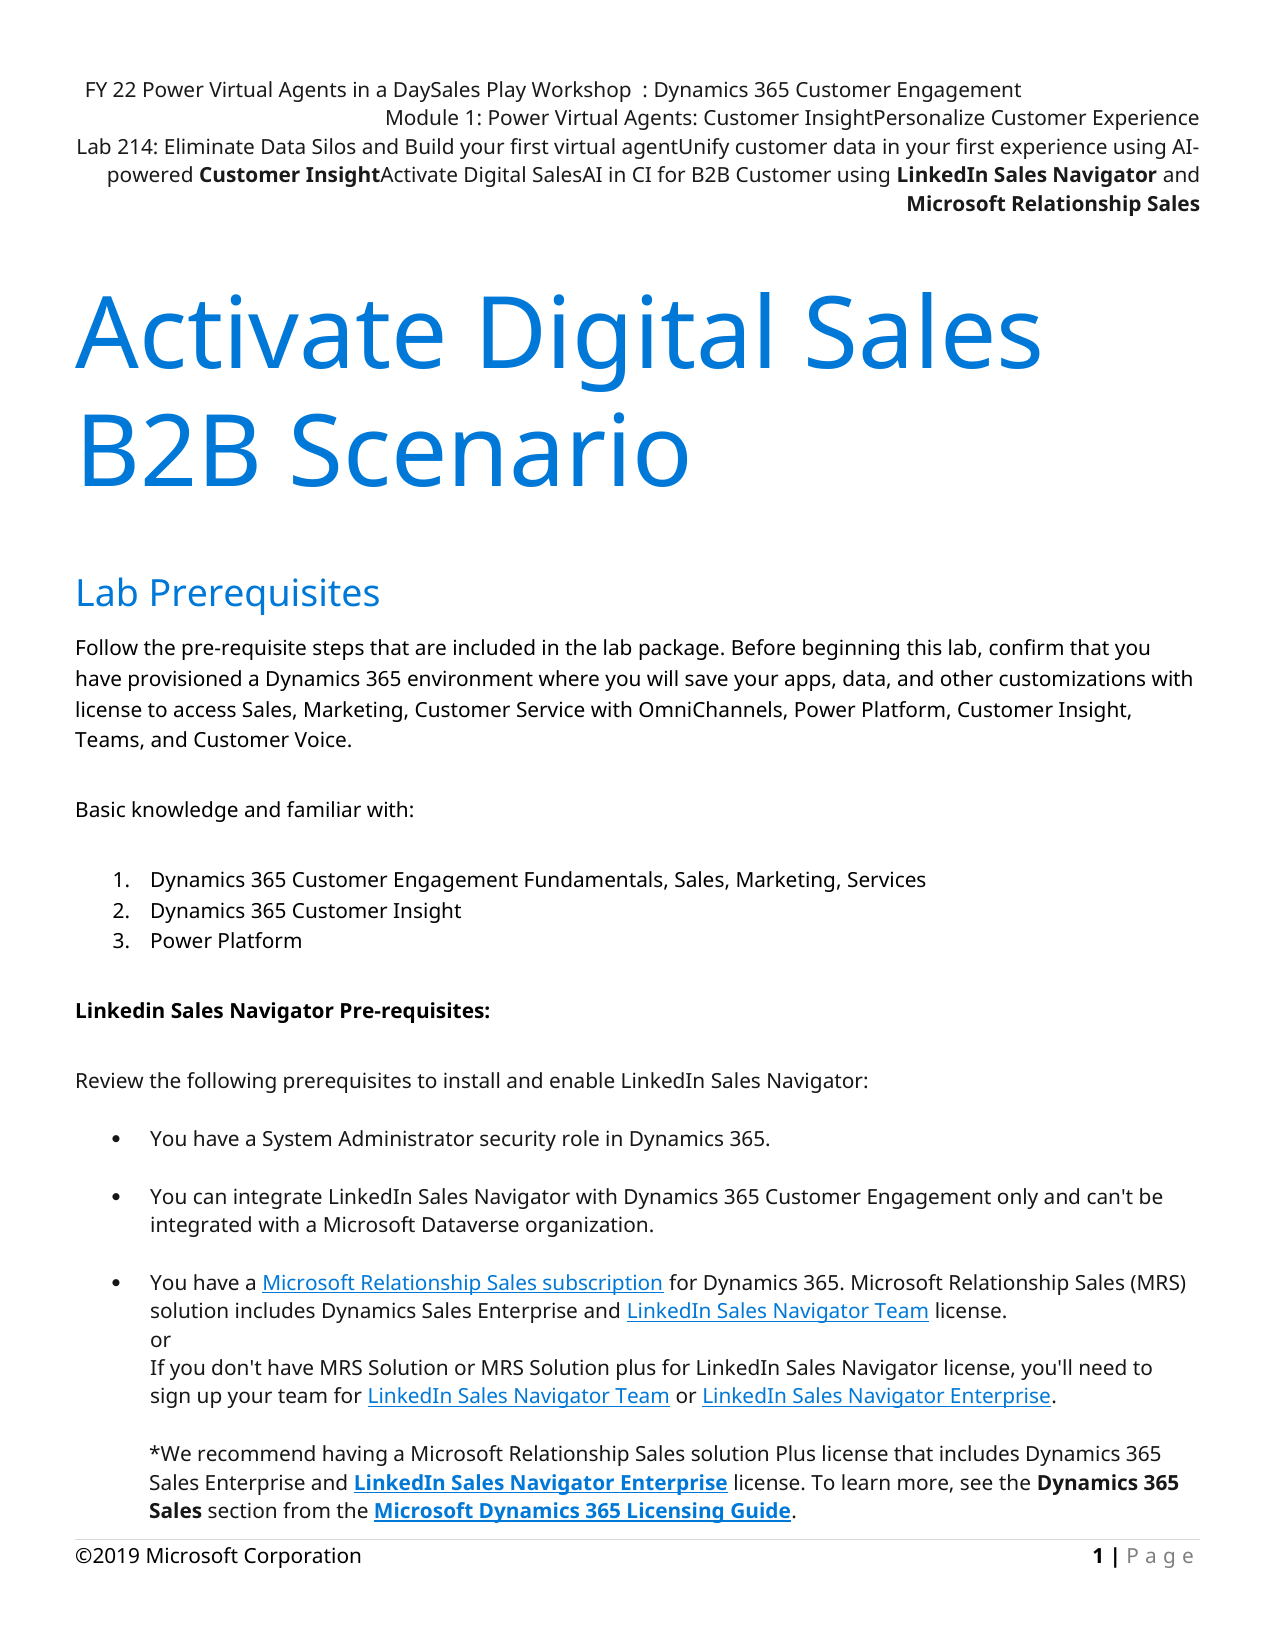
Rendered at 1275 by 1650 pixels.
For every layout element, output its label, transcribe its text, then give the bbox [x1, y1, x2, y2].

text Follow the pre-requisite steps that are included in the lab package. Before beginning this lab, confirm that you have provisioned a environment where you will save your apps,. [75, 633, 1200, 754]
subtitle Lab Prerequisites [75, 566, 1200, 617]
